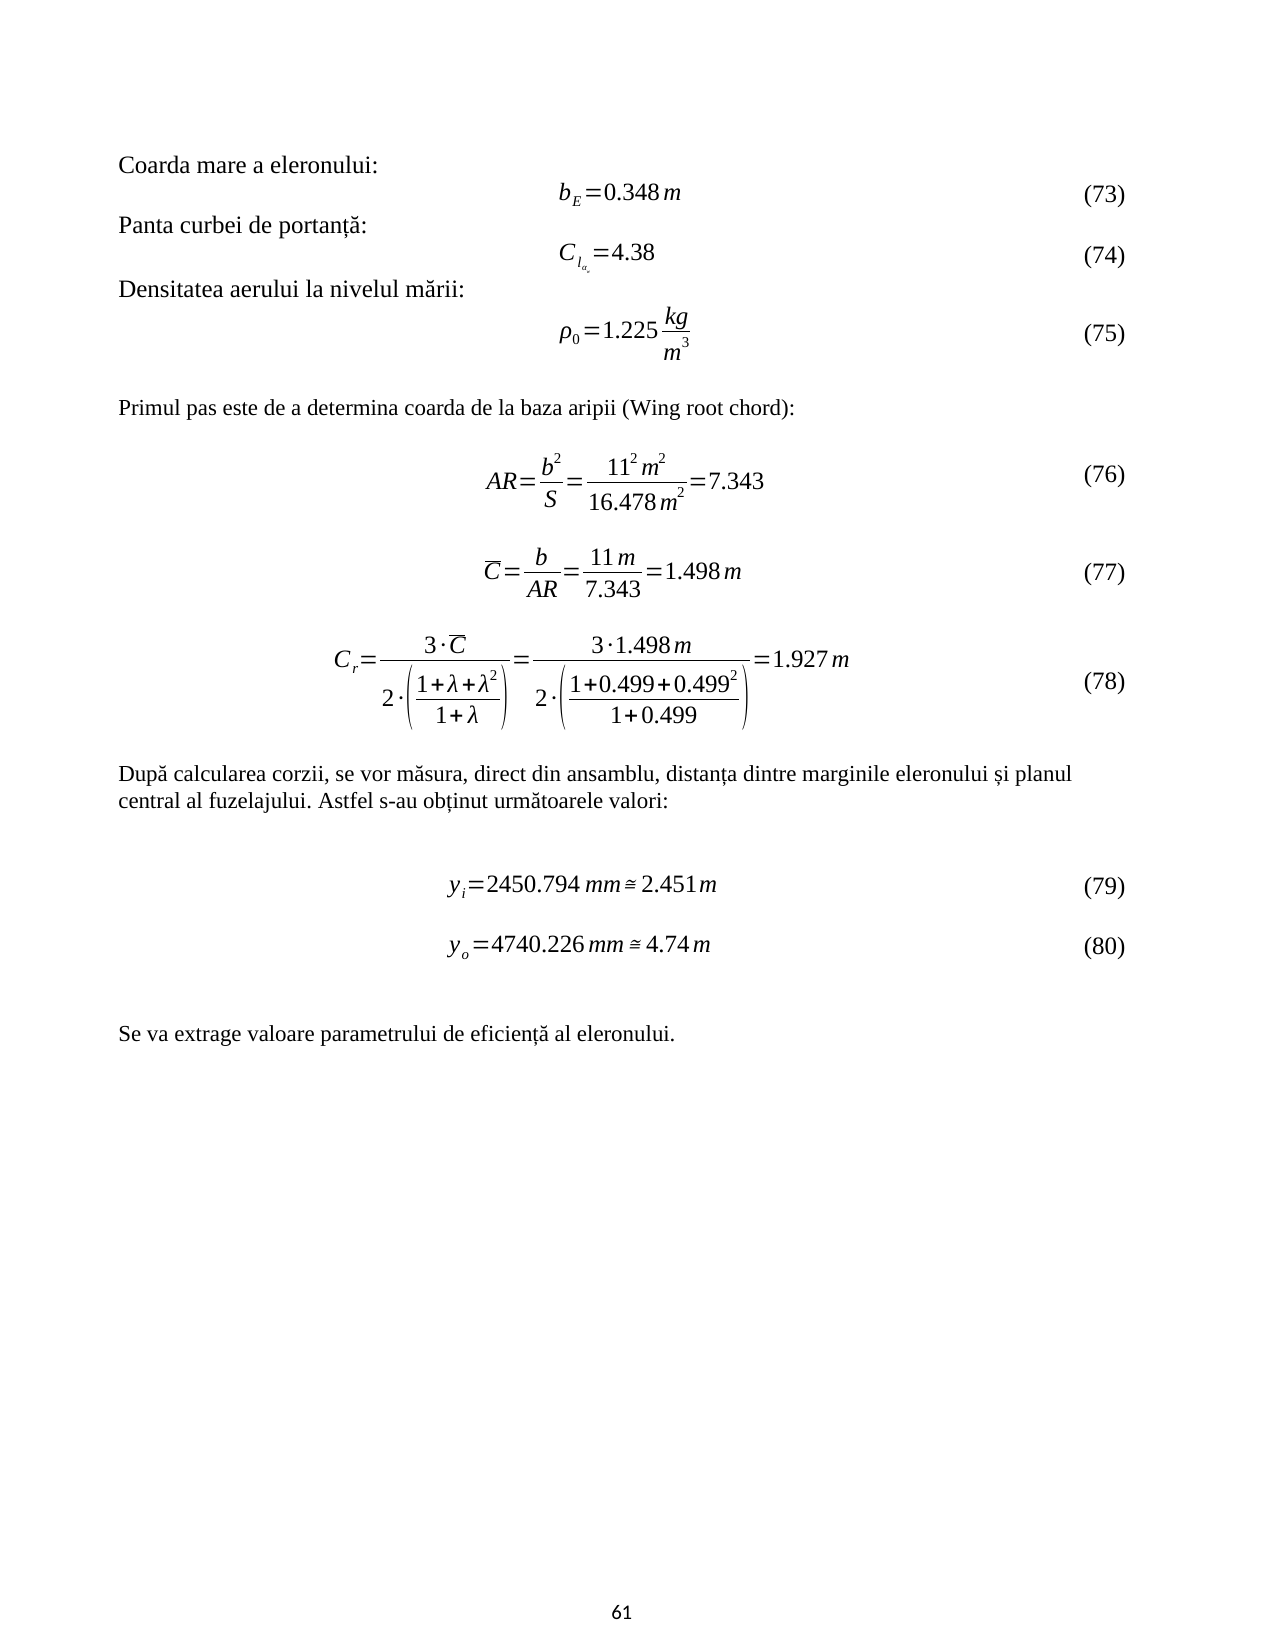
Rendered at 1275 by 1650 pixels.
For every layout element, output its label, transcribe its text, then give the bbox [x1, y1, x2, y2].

text Coarda mare a eleronului: [118, 150, 1125, 179]
text (79) [118, 871, 1125, 902]
text (75) [118, 303, 1125, 365]
text (73) [118, 179, 1125, 210]
text După calcularea corzii, se vor măsura, direct din ansamblu, distanța dintre marginile eleronului și planul central al fuzelajului. Astfel s-au obținut următoarele valori: [118, 761, 1125, 813]
text Primul pas este de a determina coarda de la baza aripii (Wing root chord): [118, 394, 1125, 420]
text (78) [118, 632, 1125, 732]
text (74) [118, 239, 1125, 274]
text (77) [118, 544, 1125, 603]
text Panta curbei de portanță: [118, 210, 1125, 239]
text Se va extrage valoare parametrului de eficiență al eleronului. [118, 1020, 1125, 1046]
text Densitatea aerului la nivelul mării: [118, 274, 1125, 303]
text (80) [118, 931, 1125, 963]
text (76) [118, 449, 1125, 515]
